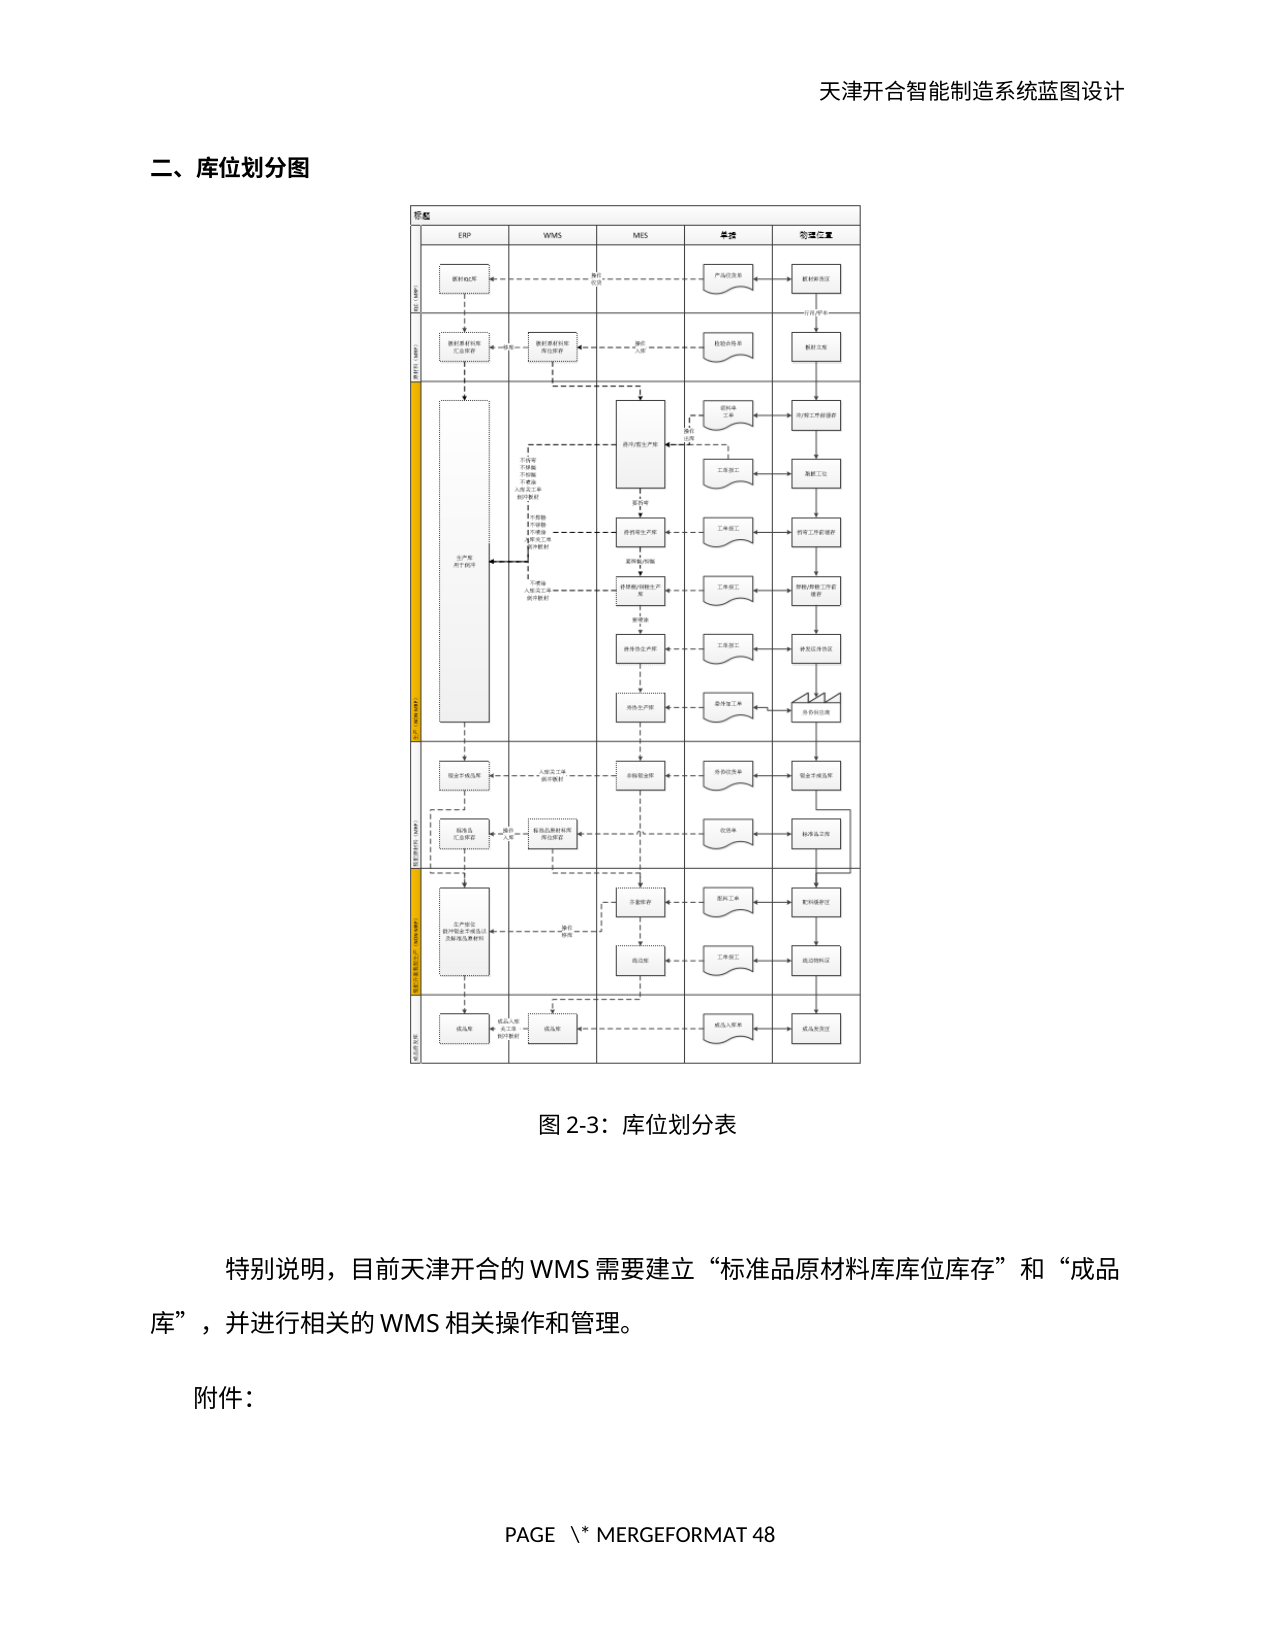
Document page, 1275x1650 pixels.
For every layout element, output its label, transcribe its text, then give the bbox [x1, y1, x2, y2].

text 特别说明，目前天津开合的WMS需要建立“标准品原材料库库位库存”和“成品库”，并进行相关的WMS相关操作和管理。 [150, 1249, 1125, 1340]
picture [407, 199, 869, 1072]
text 图2-3：库位划分表 [150, 1106, 1125, 1140]
text 附件： [150, 1379, 1125, 1415]
subtitle 二、库位划分图 [150, 150, 1125, 183]
